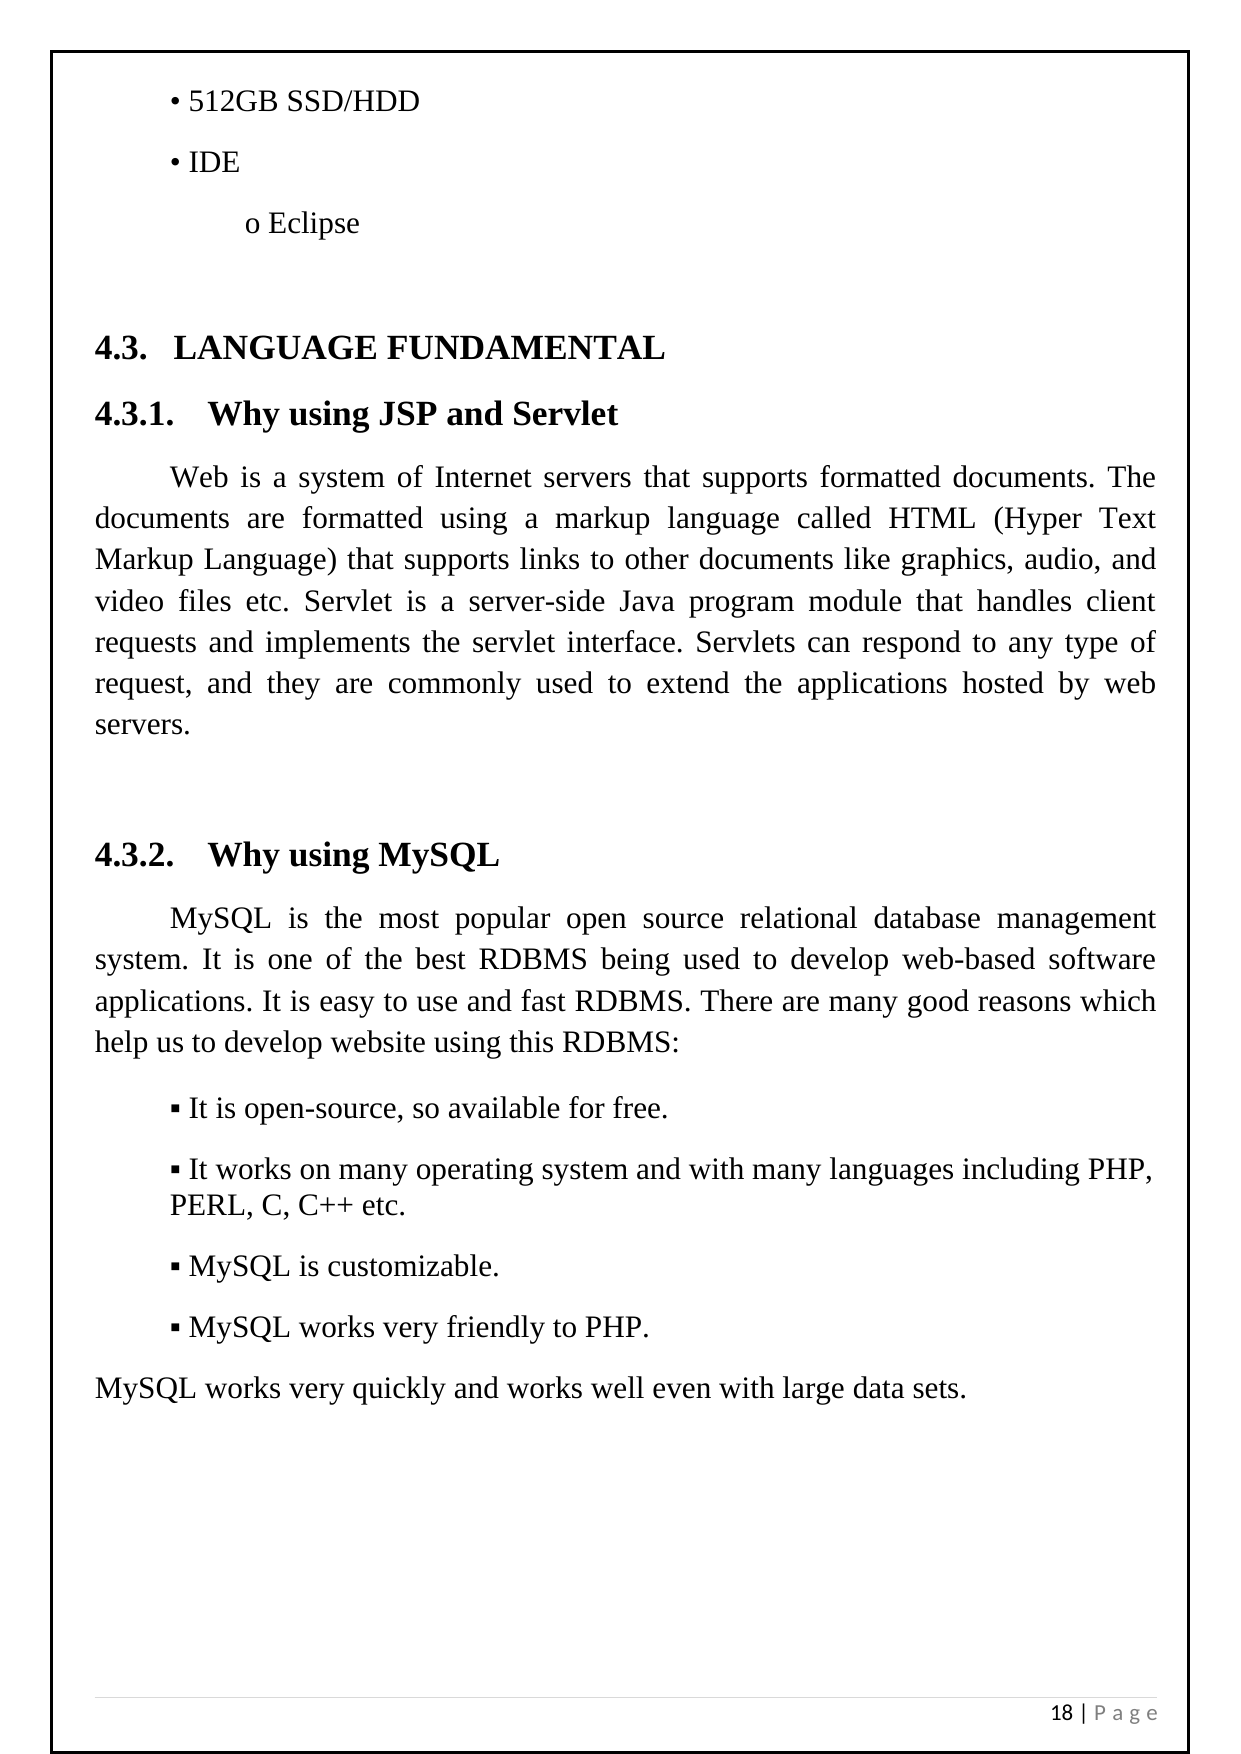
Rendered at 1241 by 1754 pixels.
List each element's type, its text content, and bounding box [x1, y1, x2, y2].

text MySQL is the most popular open source relational database management system. It is one of the best RDBMS being used to develop web-based software applications. It is easy to use and fast RDBMS. There are many good reasons which help us to develop website using this RDBMS: [94, 899, 1157, 1059]
text o Eclipse [169, 204, 1157, 241]
text • 512GB SSD/HDD [169, 83, 1157, 119]
list LANGUAGE FUNDAMENTAL [94, 326, 1157, 367]
text • IDE [169, 144, 1157, 179]
list Why using MySQL [94, 833, 1157, 874]
text ▪ It works on many operating system and with many languages including PHP, PERL, C, C++ etc. [169, 1150, 1157, 1222]
text Web is a system of Internet servers that supports formatted documents. The documents are formatted using a markup language called HTML (Hyper Text Markup Language) that supports links to other documents like graphics, audio, and video files etc. Servlet is a server-side Java program module that handles client requests and implements the servlet interface. Servlets can respond to any type of request, and they are commonly used to extend the applications hosted by web servers. [94, 458, 1157, 742]
text ▪ MySQL works very friendly to PHP. [169, 1308, 1157, 1344]
text ▪ MySQL is customizable. [169, 1247, 1157, 1283]
text ▪ It is open-source, so available for free. [169, 1089, 1157, 1125]
list Why using JSP and Servlet [94, 392, 1157, 433]
text MySQL works very quickly and works well even with large data sets. [94, 1369, 1157, 1405]
